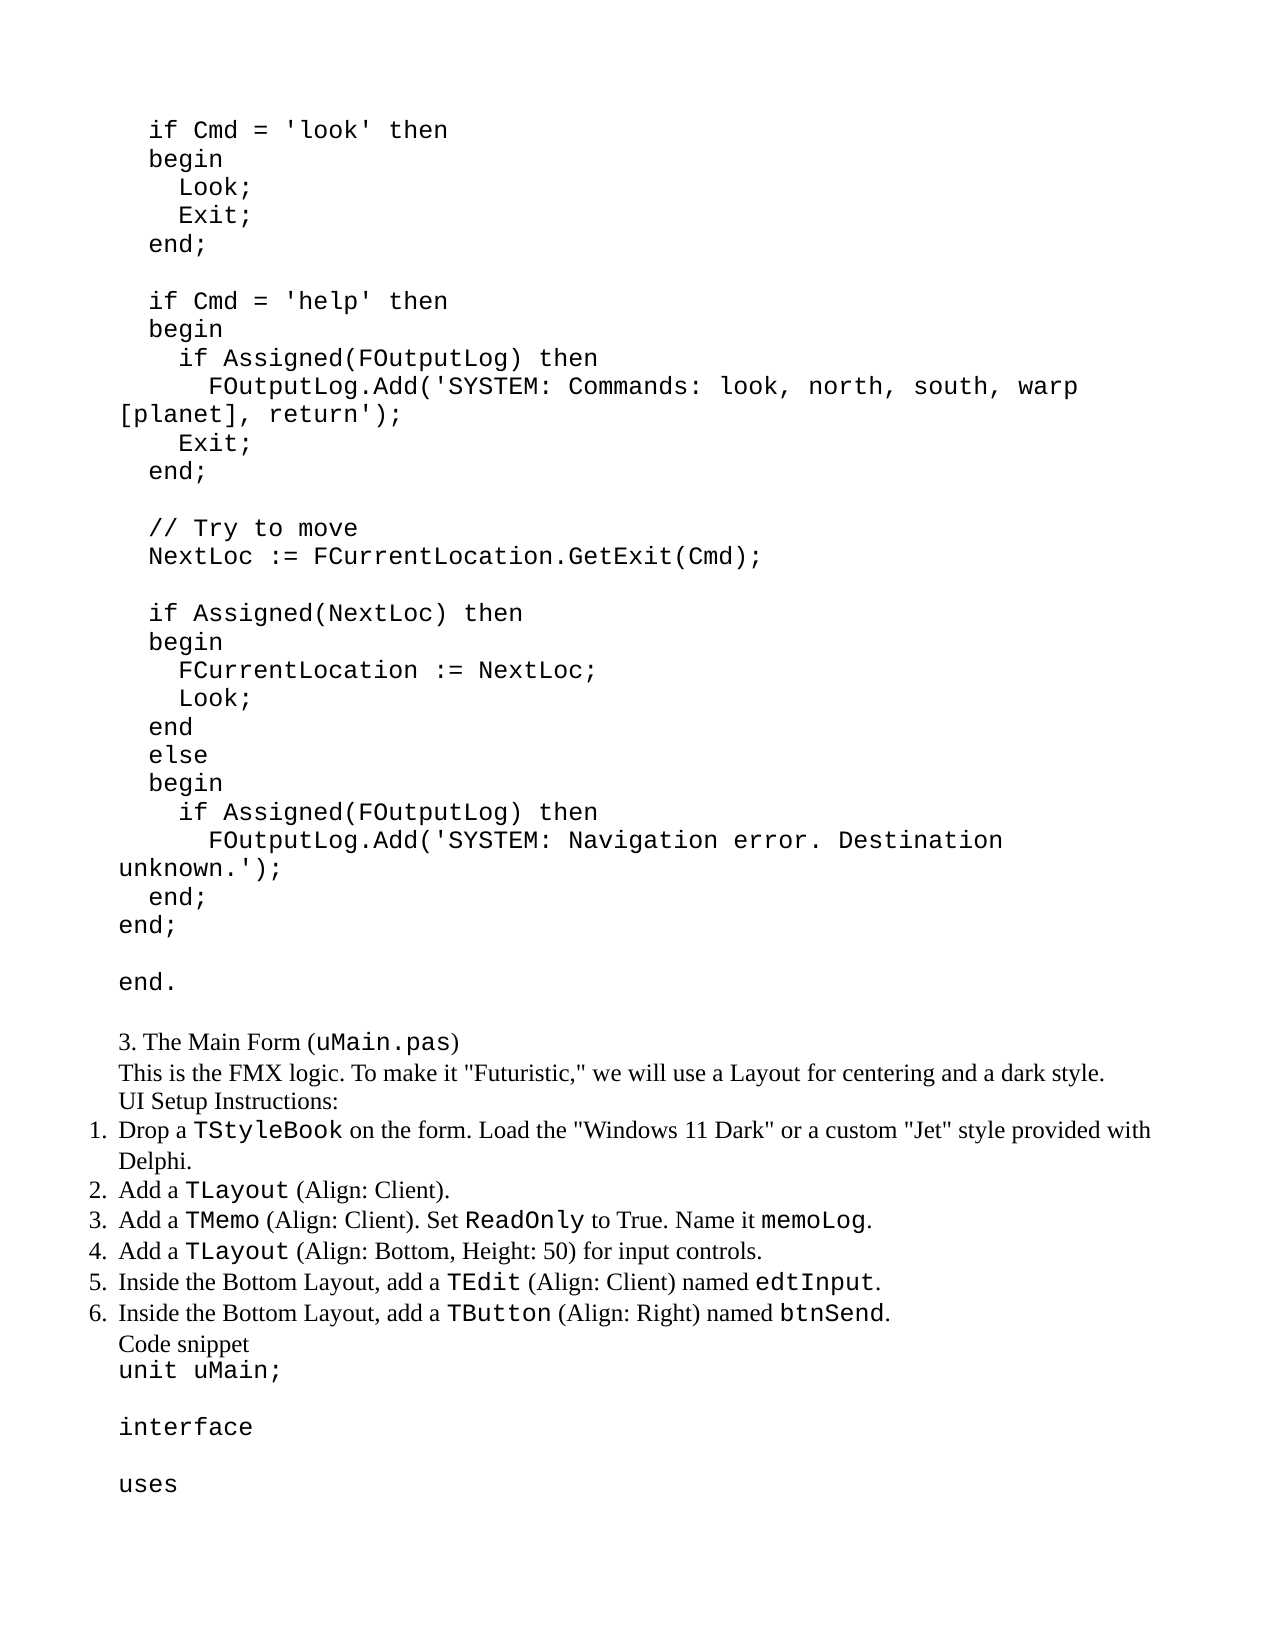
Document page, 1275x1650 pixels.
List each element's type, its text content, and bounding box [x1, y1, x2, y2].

text FOutputLog.Add('SYSTEM: Commands: look, north, south, warp [planet], return'); [118, 373, 1157, 430]
text if Assigned(FOutputLog) then [118, 799, 1157, 828]
text Exit; [118, 203, 1157, 231]
list Add a TLayout (Align: Client). [89, 1175, 1157, 1206]
text if Assigned(NextLoc) then [118, 601, 1157, 629]
text FOutputLog.Add('SYSTEM: Navigation error. Destination unknown.'); [118, 828, 1157, 884]
text end. [118, 970, 1157, 998]
text end; [118, 231, 1157, 260]
text Look; [118, 175, 1157, 203]
list Inside the Bottom Layout, add a TEdit (Align: Client) named edtInput. [89, 1267, 1157, 1298]
text 3. The Main Form (uMain.pas) [118, 1027, 1157, 1058]
text unit uMain; [118, 1358, 1157, 1386]
list Add a TMemo (Align: Client). Set ReadOnly to True. Name it memoLog. [89, 1206, 1157, 1236]
text FCurrentLocation := NextLoc; [118, 658, 1157, 686]
text end; [118, 913, 1157, 941]
text NextLoc := FCurrentLocation.GetExit(Cmd); [118, 544, 1157, 572]
list Inside the Bottom Layout, add a TButton (Align: Right) named btnSend. [89, 1298, 1157, 1329]
text end [118, 714, 1157, 743]
text This is the FMX logic. To make it "Futuristic," we will use a Layout for centering and a dark style. [118, 1058, 1157, 1086]
text UI Setup Instructions: [118, 1086, 1157, 1115]
text begin [118, 146, 1157, 175]
text interface [118, 1415, 1157, 1443]
text Code snippet [118, 1329, 1157, 1358]
text end; [118, 884, 1157, 913]
text else [118, 743, 1157, 771]
text end; [118, 458, 1157, 487]
list Drop a TStyleBook on the form. Load the "Windows 11 Dark" or a custom "Jet" style provided with Delphi. [89, 1115, 1157, 1175]
text // Try to move [118, 516, 1157, 544]
text begin [118, 629, 1157, 658]
text Exit; [118, 430, 1157, 458]
text if Assigned(FOutputLog) then [118, 345, 1157, 373]
text Look; [118, 686, 1157, 714]
text uses [118, 1472, 1157, 1500]
text begin [118, 771, 1157, 799]
list Add a TLayout (Align: Bottom, Height: 50) for input controls. [89, 1236, 1157, 1267]
text if Cmd = 'help' then [118, 288, 1157, 317]
text if Cmd = 'look' then [118, 118, 1157, 146]
text begin [118, 317, 1157, 345]
